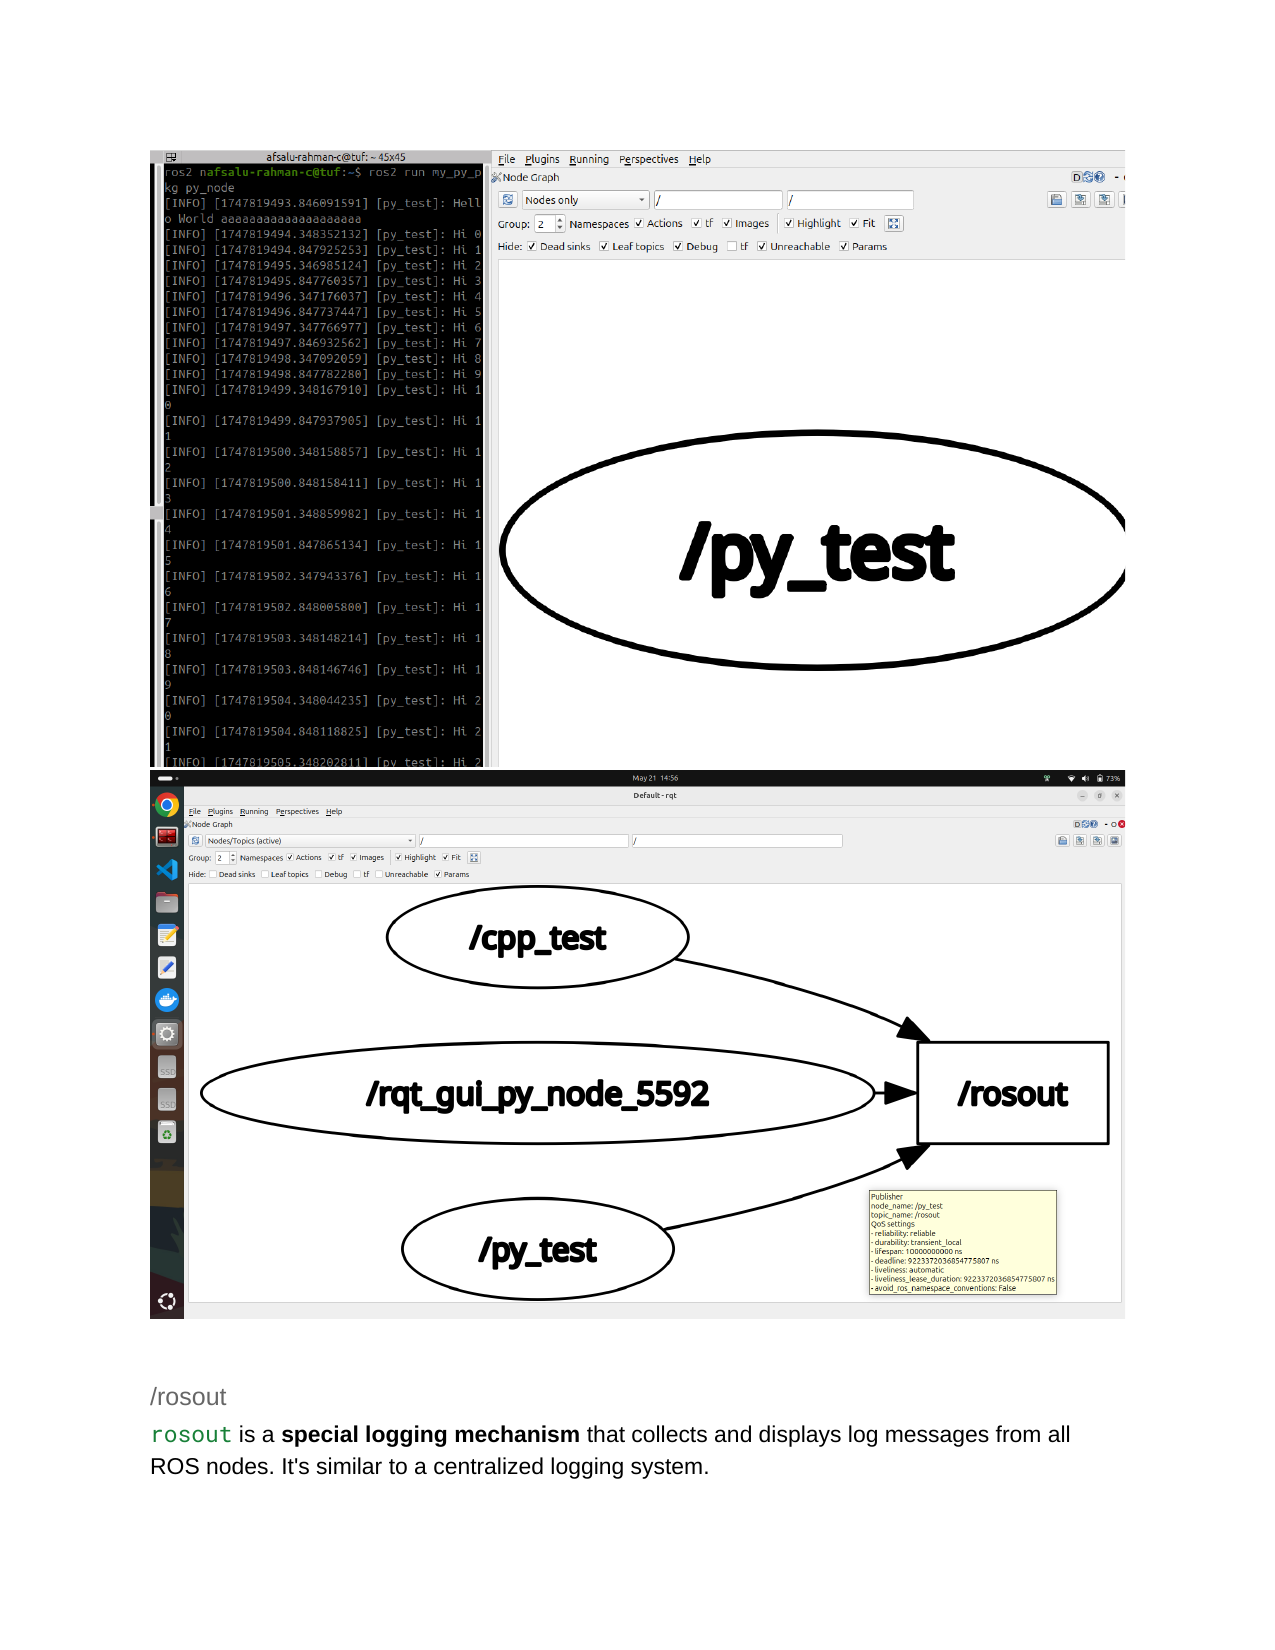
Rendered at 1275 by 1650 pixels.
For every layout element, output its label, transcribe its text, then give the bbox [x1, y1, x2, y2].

picture [150, 150, 1125, 767]
picture [150, 770, 1125, 1319]
text rosout is a special logging mechanism that collects and displays log messages from all ROS nodes. It's similar to a centralized logging system. [150, 1419, 1125, 1479]
subtitle /rosout [150, 1382, 1125, 1410]
